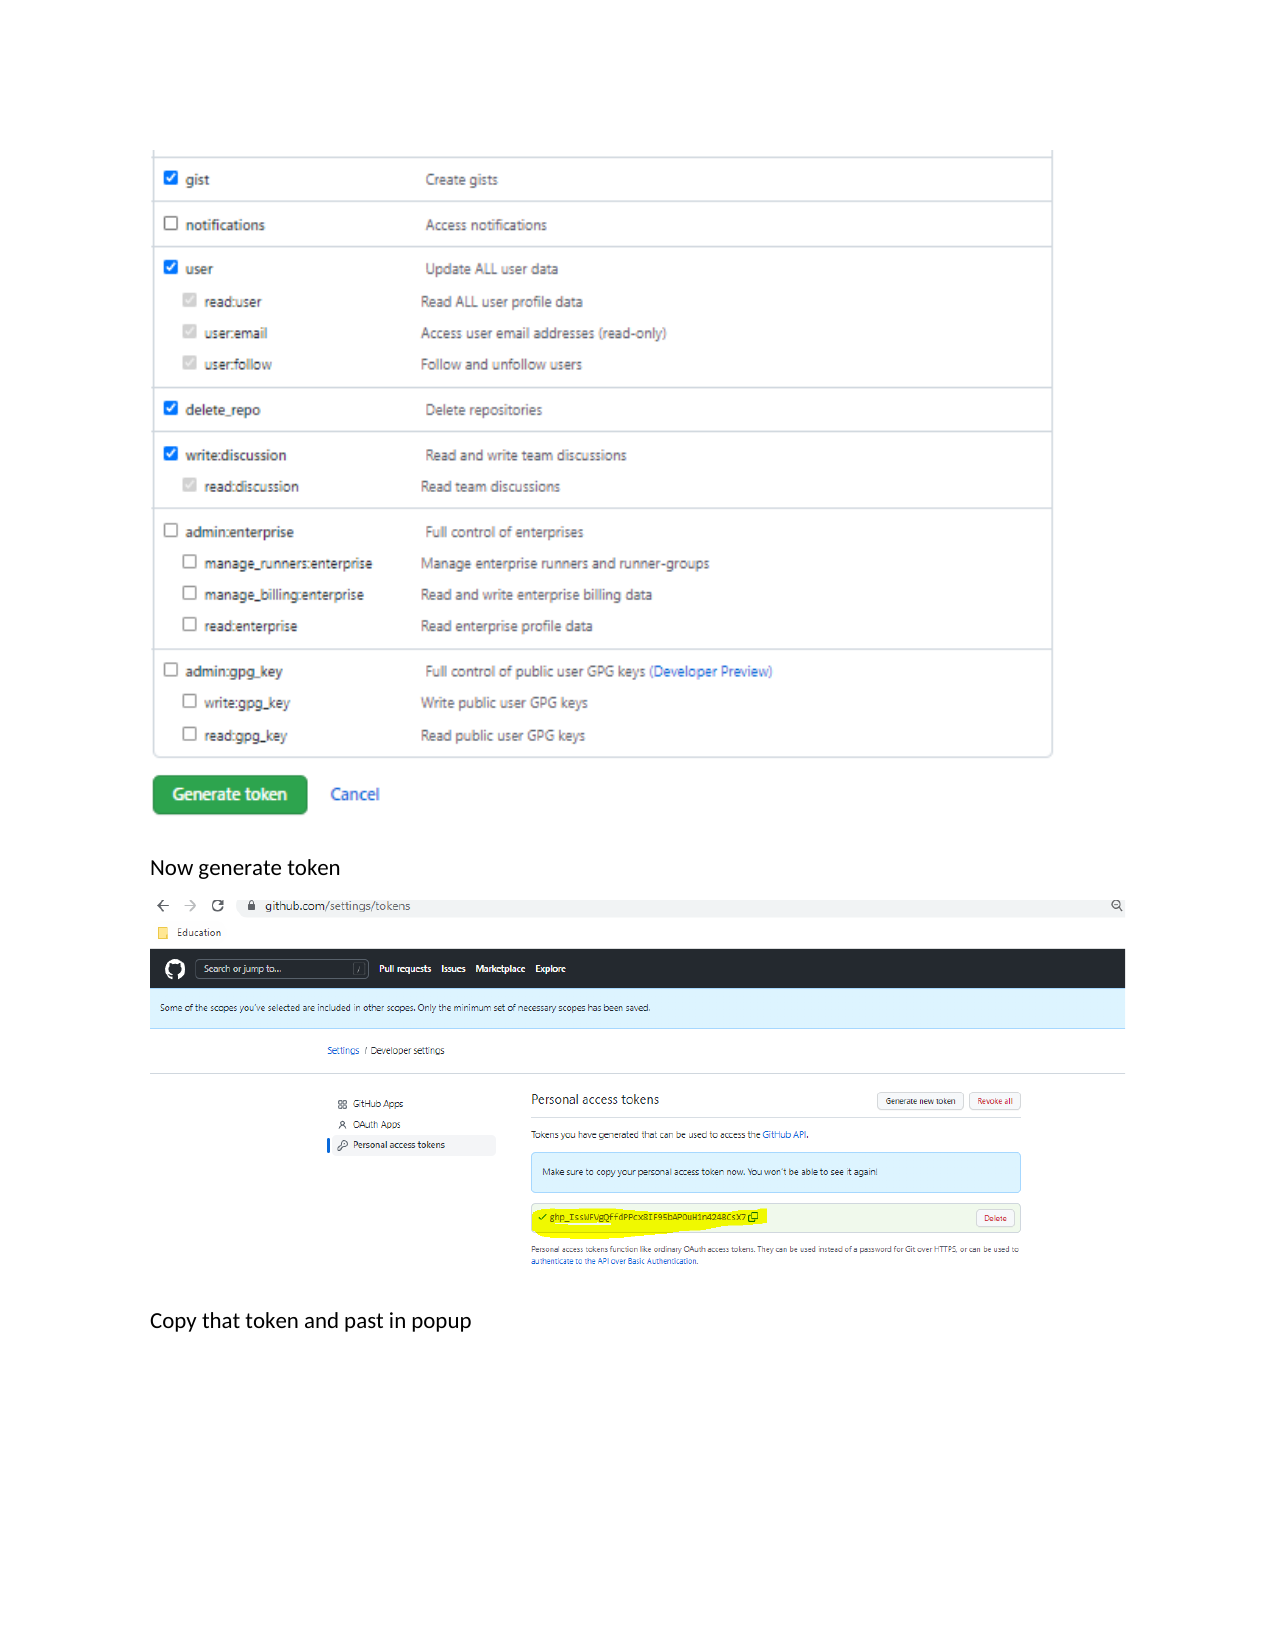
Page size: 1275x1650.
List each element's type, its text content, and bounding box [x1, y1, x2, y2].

picture [150, 150, 1072, 835]
text Now generate token [150, 853, 1125, 881]
text Copy that token and past in popup [150, 1306, 1125, 1334]
picture [150, 900, 1125, 1288]
